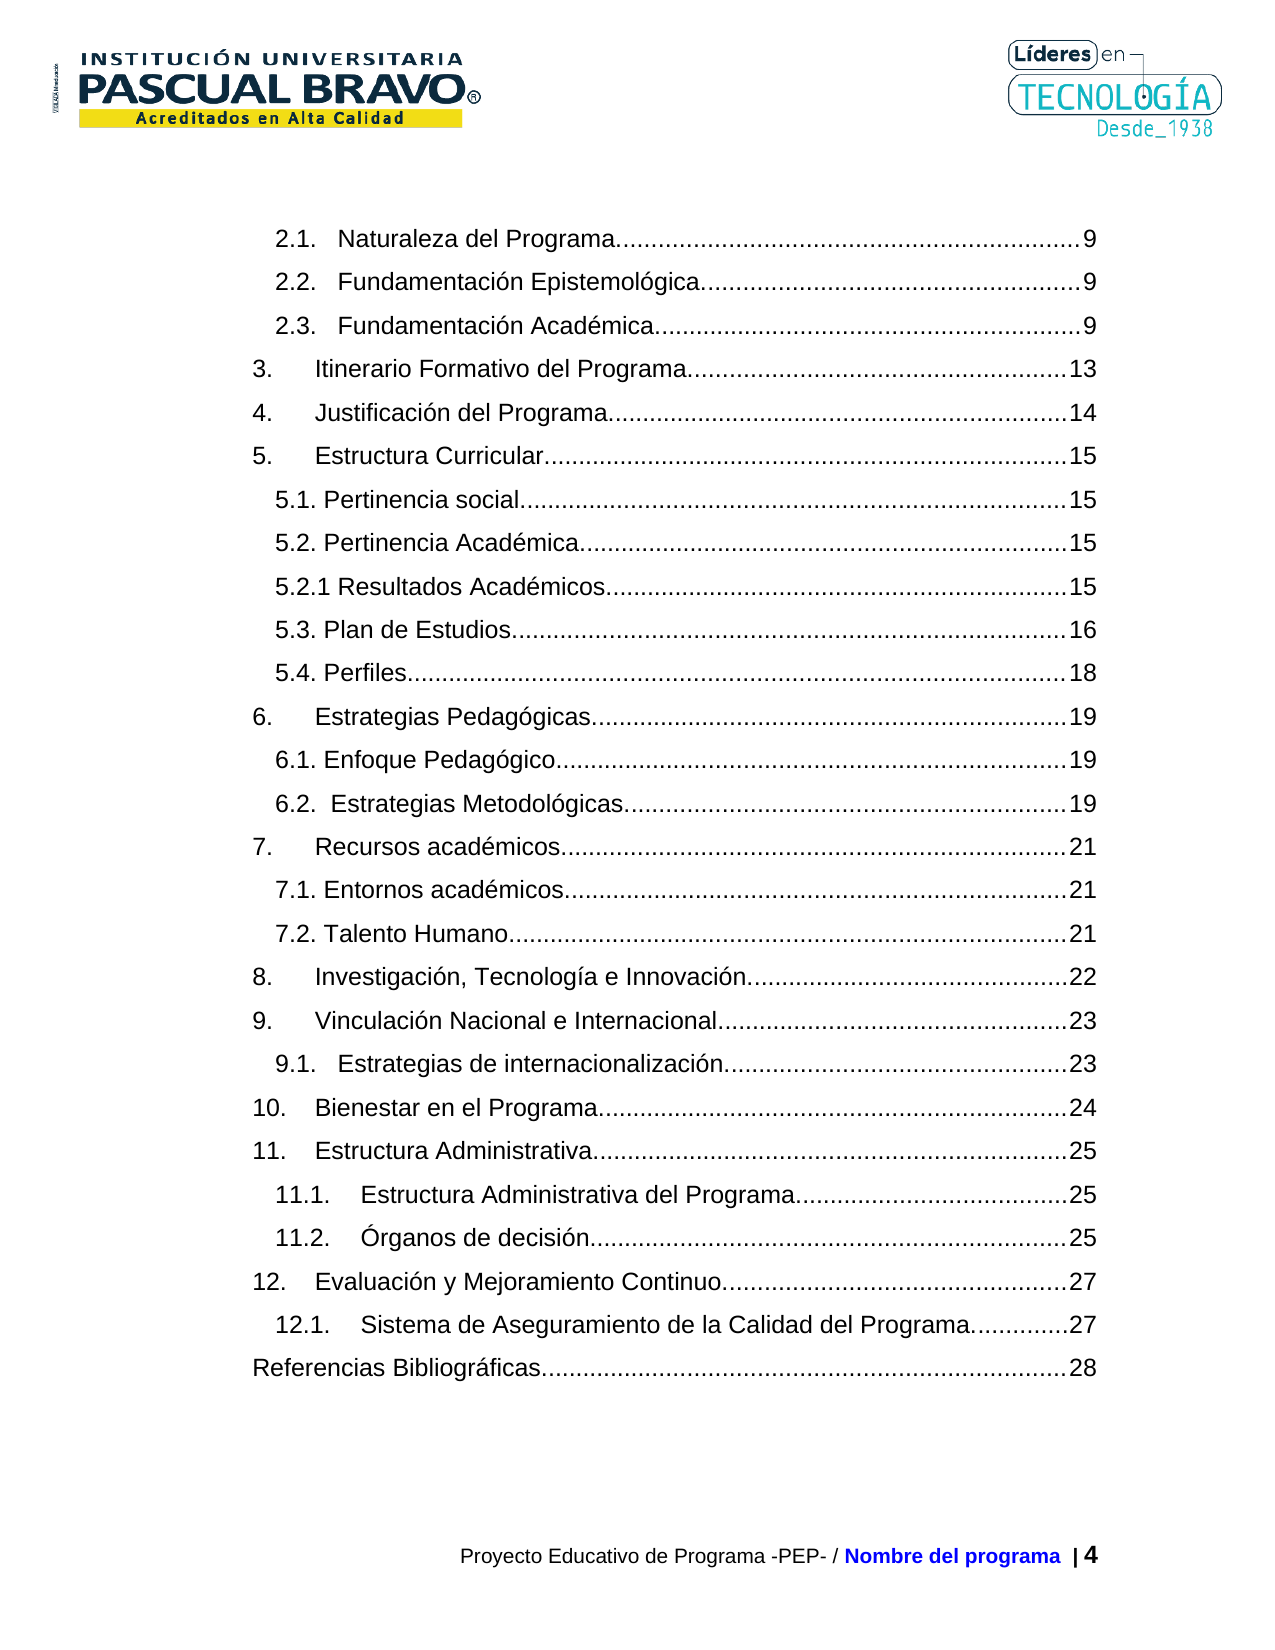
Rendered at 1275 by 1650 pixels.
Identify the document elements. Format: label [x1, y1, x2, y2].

picture [980, 12, 1242, 169]
picture [31, 12, 497, 169]
